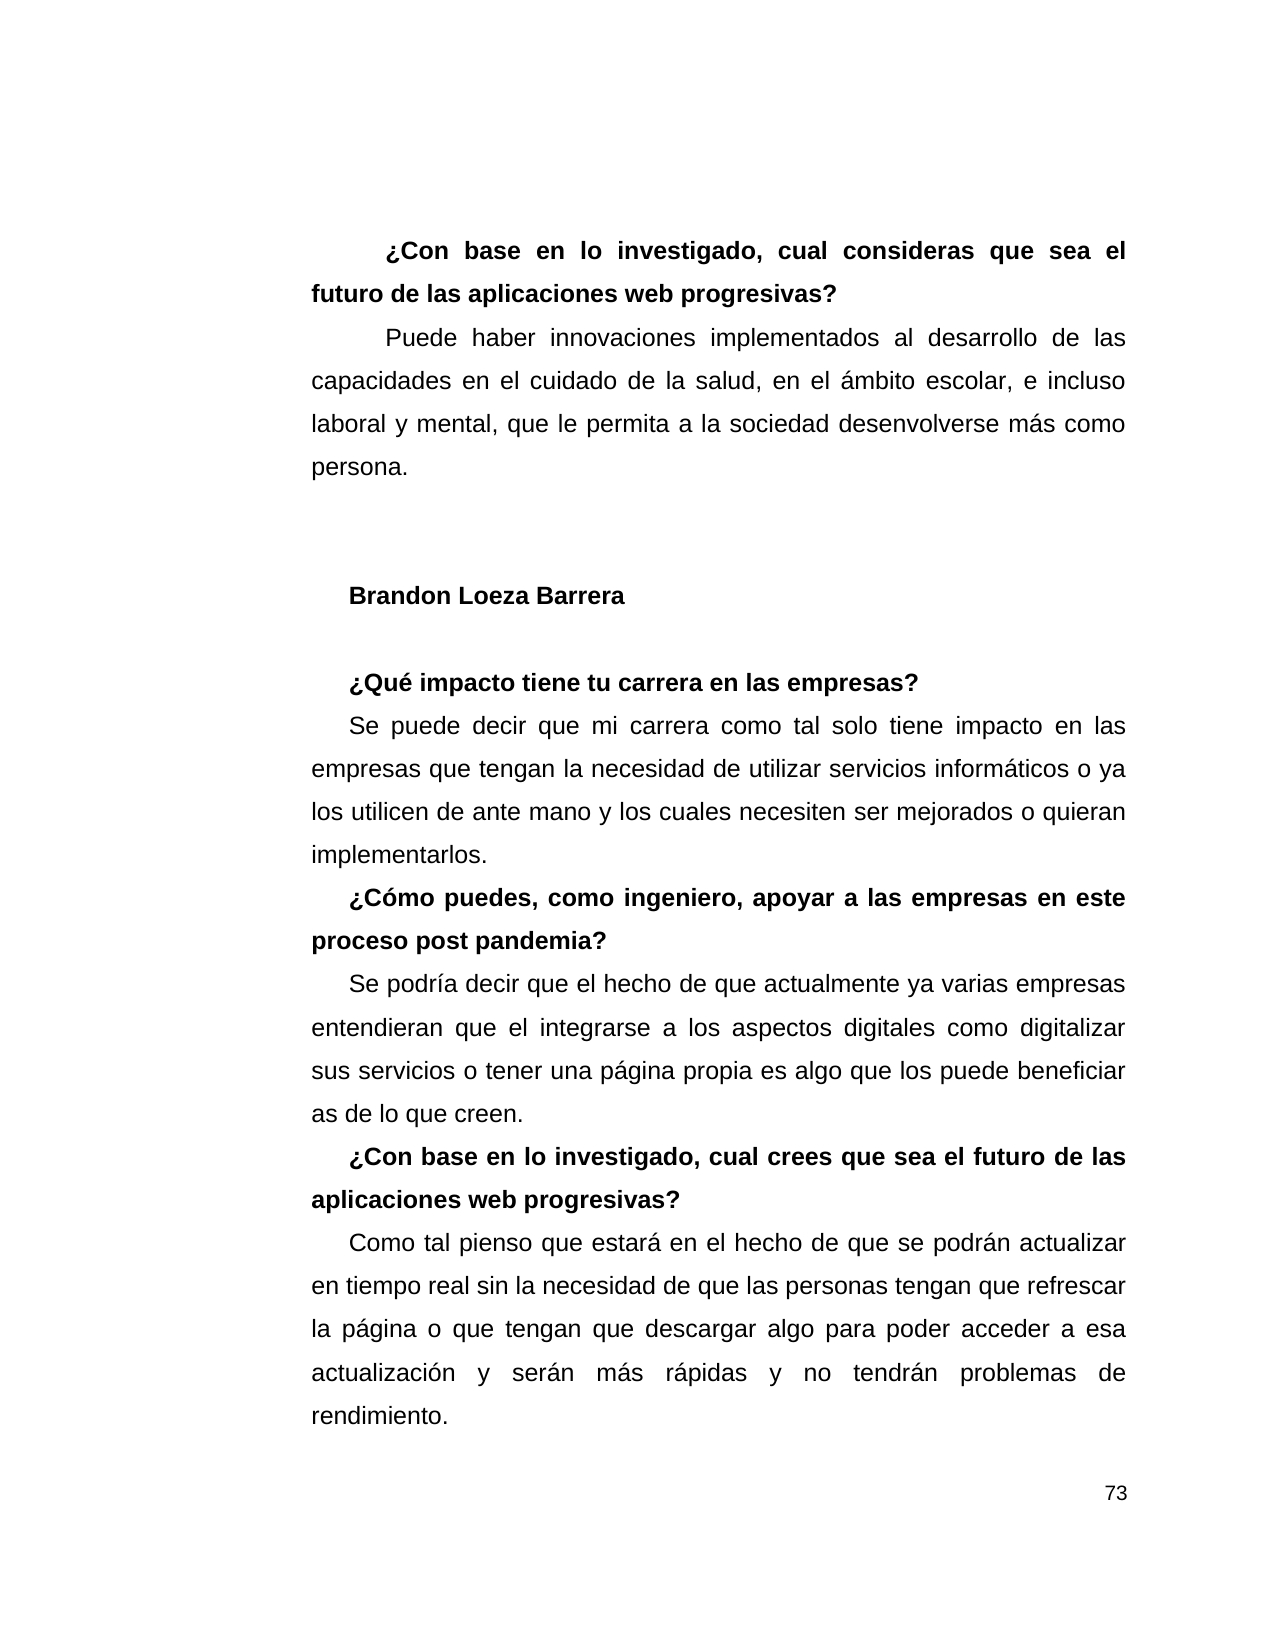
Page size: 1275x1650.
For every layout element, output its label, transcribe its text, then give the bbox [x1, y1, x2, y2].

text Como tal pienso que estará en el hecho de que se podrán actualizar en tiempo real sin la necesidad de que las personas tengan que refrescar la página o que tengan que descargar algo para poder acceder a esa actualización y serán más rápidas y no tendrán problemas de rendimiento. [311, 1228, 1127, 1429]
text Puede haber innovaciones implementados al desarrollo de las capacidades en el cuidado de la salud, en el ámbito escolar, e incluso laboral y mental, que le permita a la sociedad desenvolverse más como persona. [311, 322, 1127, 481]
text ¿Cómo puedes, como ingeniero, apoyar a las empresas en este proceso post pandemia? [311, 883, 1127, 955]
text ¿Con base en lo investigado, cual consideras que sea el futuro de las aplicaciones web progresivas? [311, 236, 1127, 308]
text ¿Con base en lo investigado, cual crees que sea el futuro de las aplicaciones web progresivas? [311, 1142, 1127, 1214]
text Brandon Loeza Barrera [311, 581, 1127, 610]
text Se podría decir que el hecho de que actualmente ya varias empresas entendieran que el integrarse a los aspectos digitales como digitalizar sus servicios o tener una página propia es algo que los puede beneficiar as de lo que creen. [311, 969, 1127, 1127]
text Se puede decir que mi carrera como tal solo tiene impacto en las empresas que tengan la necesidad de utilizar servicios informáticos o ya los utilicen de ante mano y los cuales necesiten ser mejorados o quieran implementarlos. [311, 711, 1127, 869]
text ¿Qué impacto tiene tu carrera en las empresas? [311, 667, 1127, 696]
